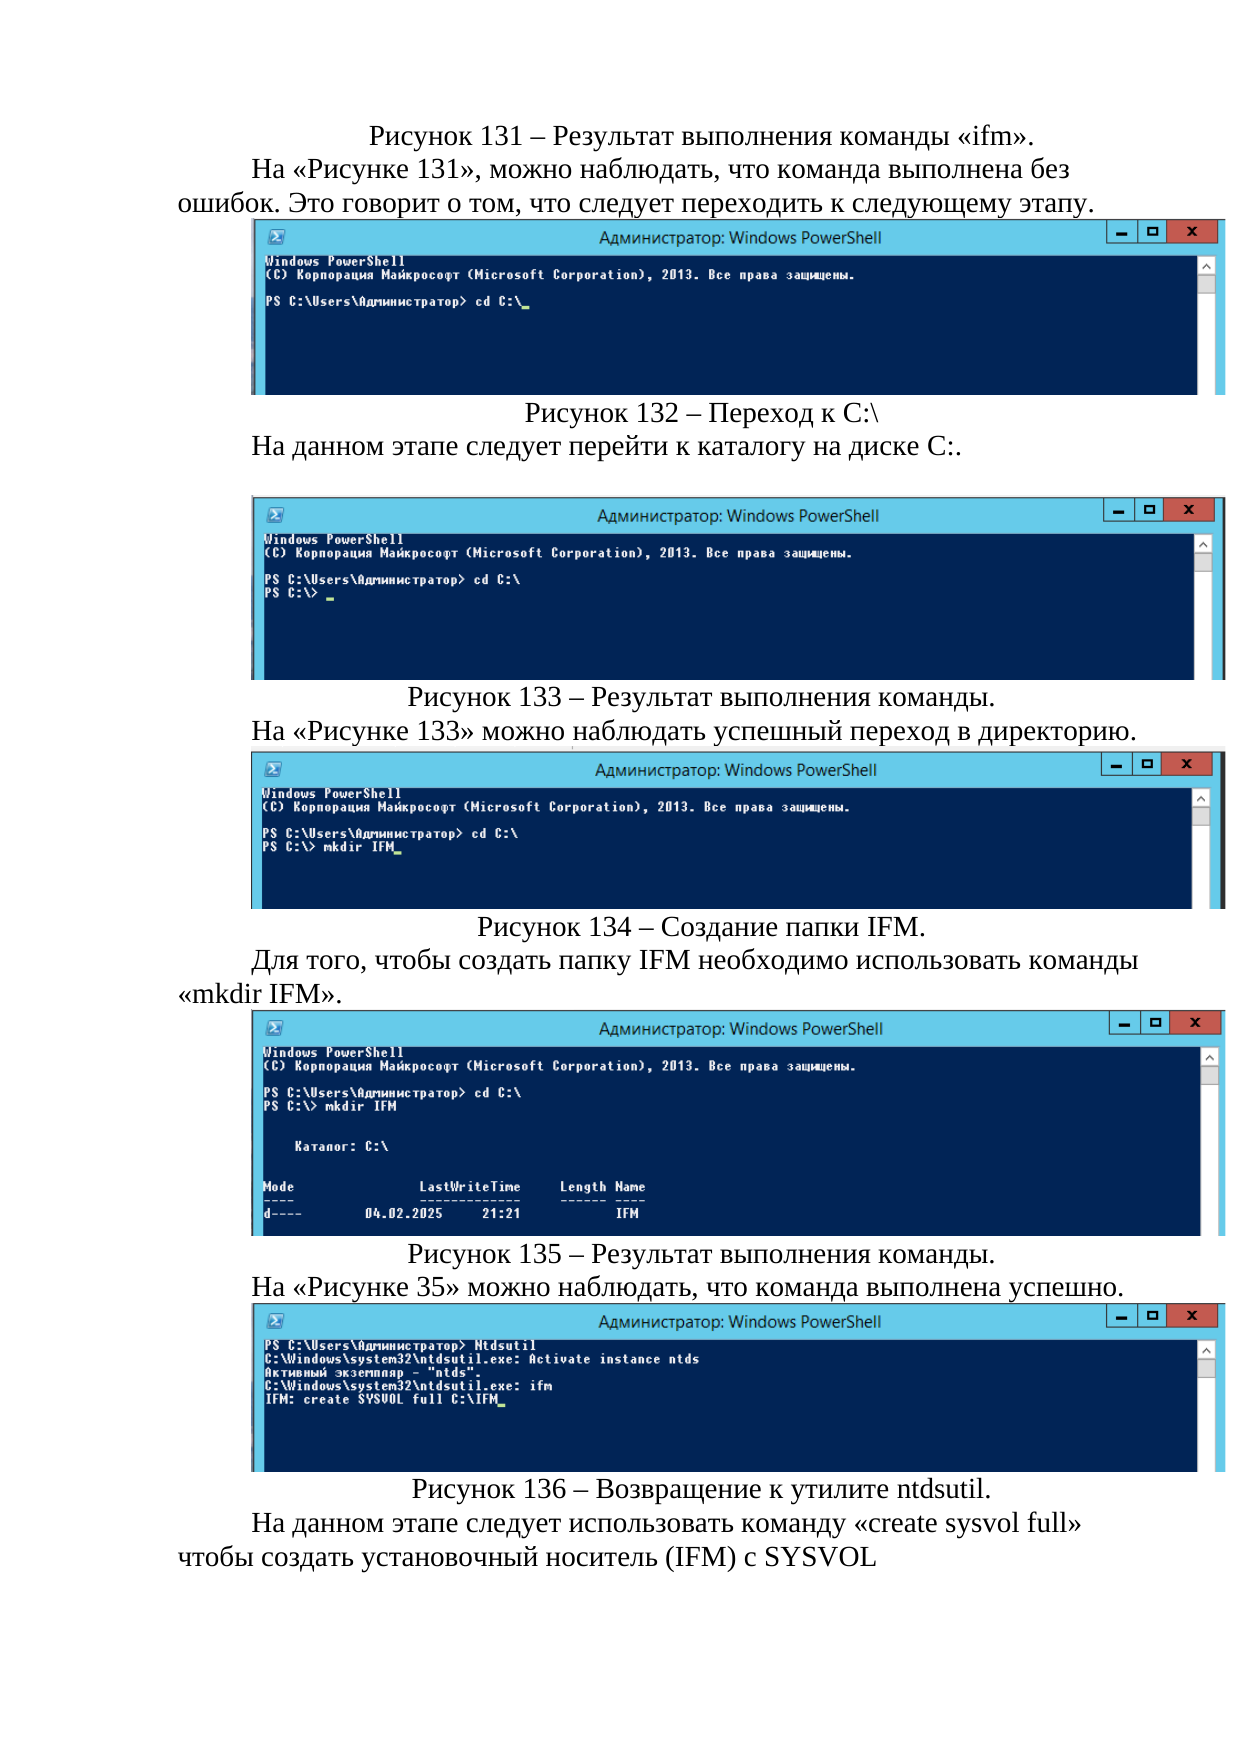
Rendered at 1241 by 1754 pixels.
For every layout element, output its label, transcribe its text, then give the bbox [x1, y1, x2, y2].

text Рисунок 131 – Результат выполнения команды «ifm». [177, 118, 1152, 152]
text На «Рисунке 131», можно наблюдать, что команда выполнена без ошибок. Это говорит о том, что следует переходить к следующему этапу. [177, 152, 1152, 219]
text На «Рисунке 35» можно наблюдать, что команда выполнена успешно. [177, 1269, 1152, 1303]
text Рисунок 132 – Переход к C:\ [177, 395, 1152, 428]
picture [251, 218, 1226, 395]
picture [251, 1009, 1226, 1236]
text На «Рисунке 133» можно наблюдать успешный переход в директорию. [177, 713, 1152, 746]
text Рисунок 133 – Результат выполнения команды. [177, 679, 1152, 713]
text Рисунок 135 – Результат выполнения команды. [177, 1236, 1152, 1269]
picture [251, 746, 1226, 909]
text На данном этапе следует перейти к каталогу на диске C:. [177, 428, 1152, 462]
picture [251, 495, 1226, 680]
text Рисунок 136 – Возвращение к утилите ntdsutil. [177, 1472, 1152, 1505]
text Для того, чтобы создать папку IFM необходимо использовать команды «mkdir IFM». [177, 942, 1152, 1009]
text Рисунок 134 – Создание папки IFM. [177, 909, 1152, 942]
picture [251, 1303, 1226, 1472]
text На данном этапе следует использовать команду «create sysvol full» чтобы создать установочный носитель (IFM) с SYSVOL [177, 1505, 1152, 1572]
